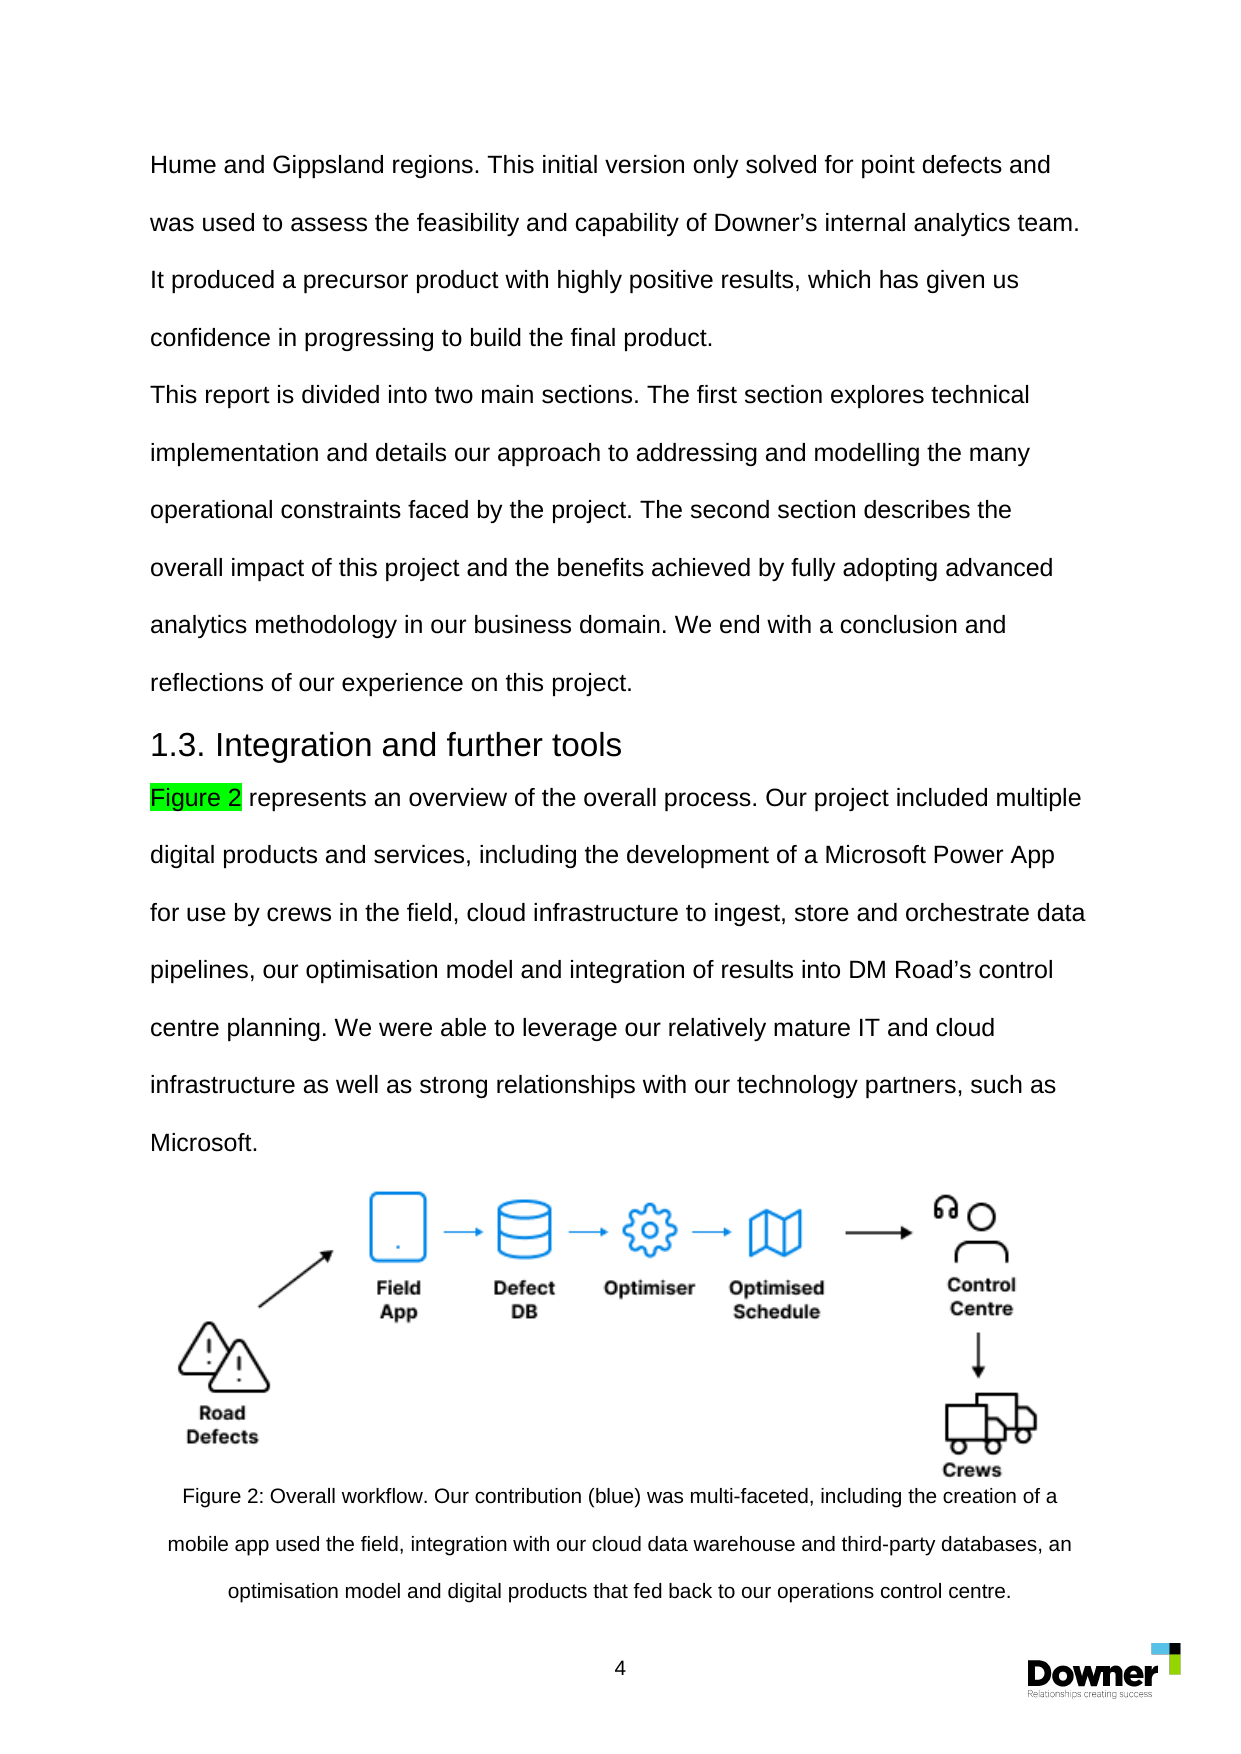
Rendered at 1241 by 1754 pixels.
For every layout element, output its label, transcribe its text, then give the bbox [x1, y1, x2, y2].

text Figure 2 represents an overview of the overall process. Our project included multiple digital products and services, including the development of a Microsoft Power App for use by crews in the field, cloud infrastructure to ingest, store and orchestrate data pipelines, our optimisation model and integration of results into DM Road’s control centre planning. We were able to leverage our relatively mature IT and cloud infrastructure as well as strong relationships with our technology partners, such as Microsoft. [150, 783, 1090, 1156]
text This report is divided into two main sections. The first section explores technical implementation and details our approach to addressing and modelling the many operational constraints faced by the project. The second section describes the overall impact of this project and the benefits achieved by fully adopting advanced analytics methodology in our business domain. We end with a conclusion and reflections of our experience on this project. [150, 380, 1090, 696]
picture [1028, 1643, 1182, 1699]
picture [150, 1185, 1091, 1484]
subtitle Integration and further tools [150, 725, 1090, 763]
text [150, 150, 1090, 351]
